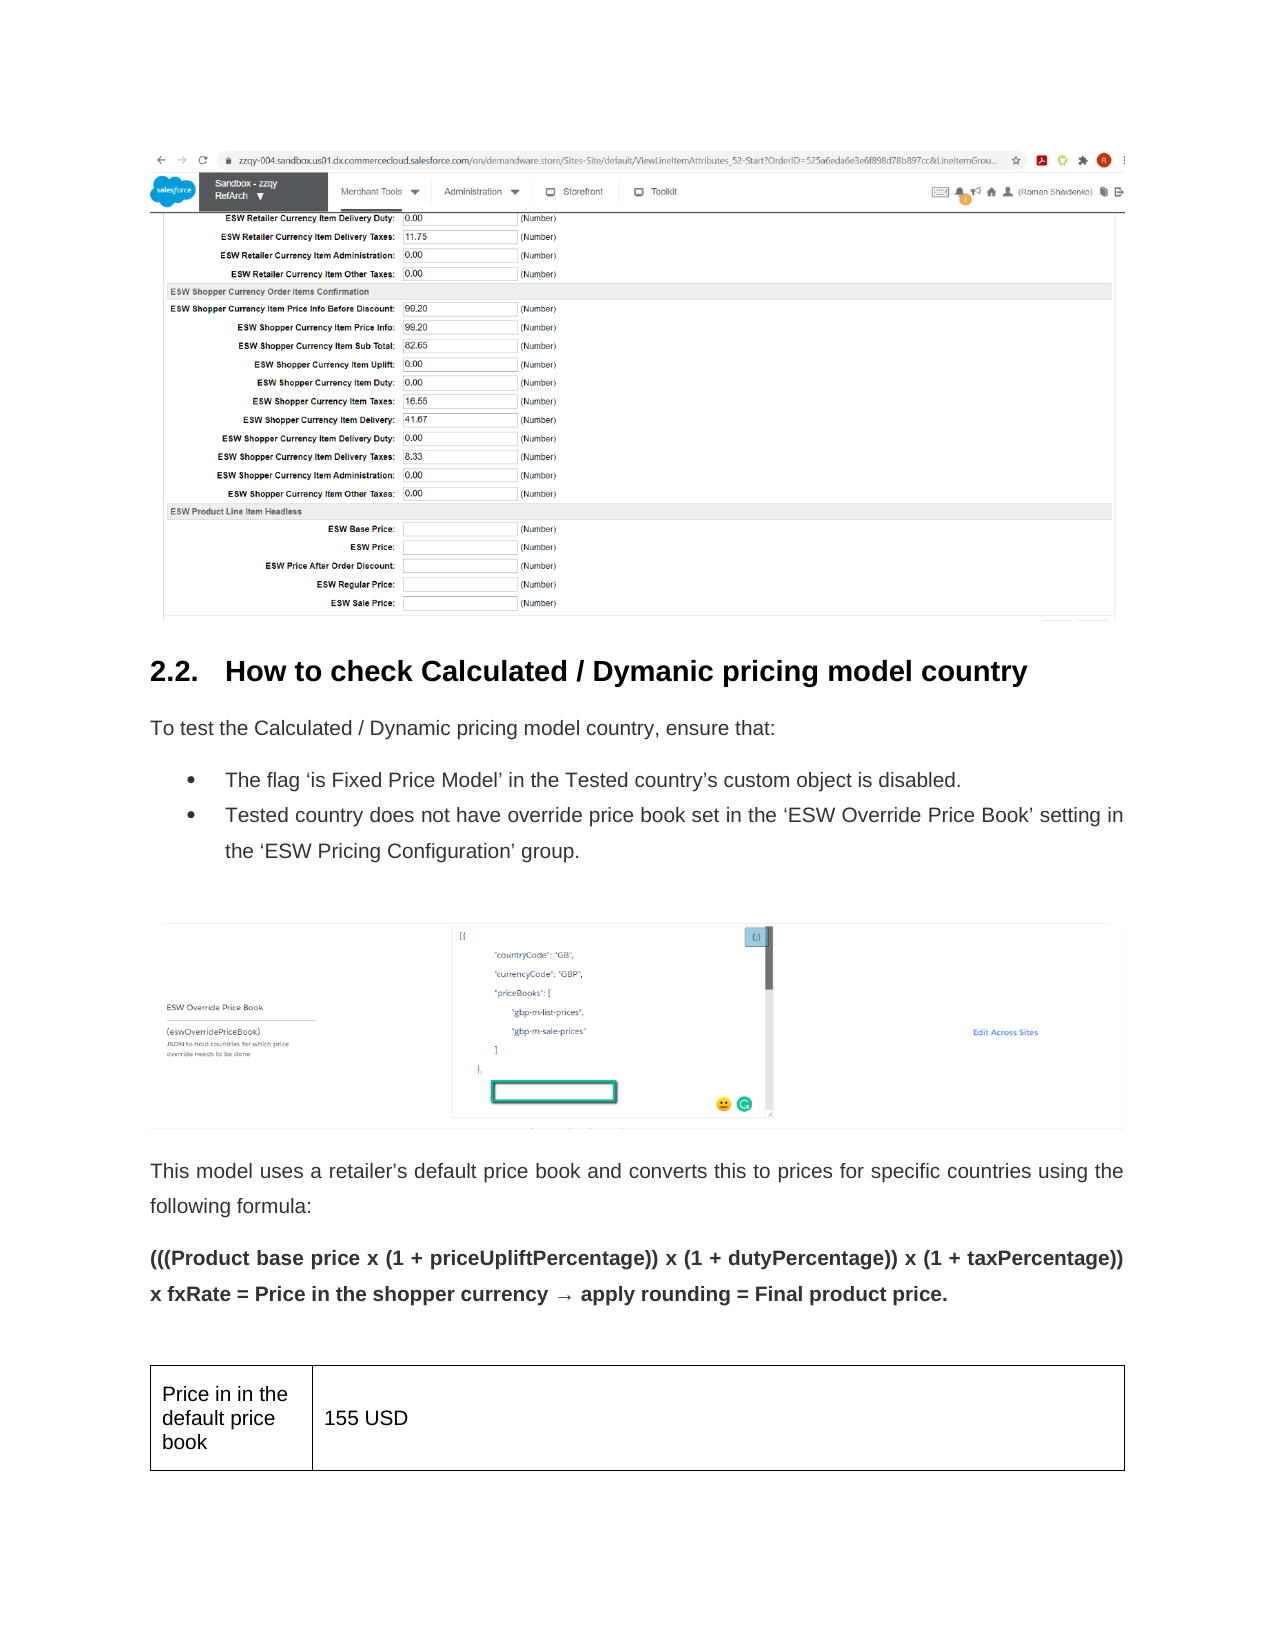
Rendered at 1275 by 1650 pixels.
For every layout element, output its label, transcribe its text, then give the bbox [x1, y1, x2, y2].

text This model uses a retailer’s default price book and converts this to prices for specific countries using the following formula: [150, 1147, 1125, 1218]
list Tested country does not have override price book set in the ‘ESW Override Price Book’ setting in the ‘ESW Pricing Configuration’ group. [187, 792, 1125, 863]
subtitle How to check Calculated / Dymanic pricing model country [150, 654, 1125, 688]
text (((Product base price x (1 + priceUpliftPercentage)) x (1 + dutyPercentage)) x (1 + taxPercentage)) x fxRate = Price in the shopper currency → apply rounding = Final product price. [150, 1234, 1125, 1305]
text To test the Calculated / Dynamic pricing model country, ensure that: [150, 704, 1125, 740]
table_header Price in in the default price book [151, 1366, 312, 1470]
picture [150, 921, 1125, 1129]
picture [150, 150, 1125, 621]
list The flag ‘is Fixed Price Model’ in the Tested country’s custom object is disabled. [187, 756, 1125, 792]
table_header 155 USD [313, 1366, 1124, 1470]
picture [158, 189, 175, 193]
